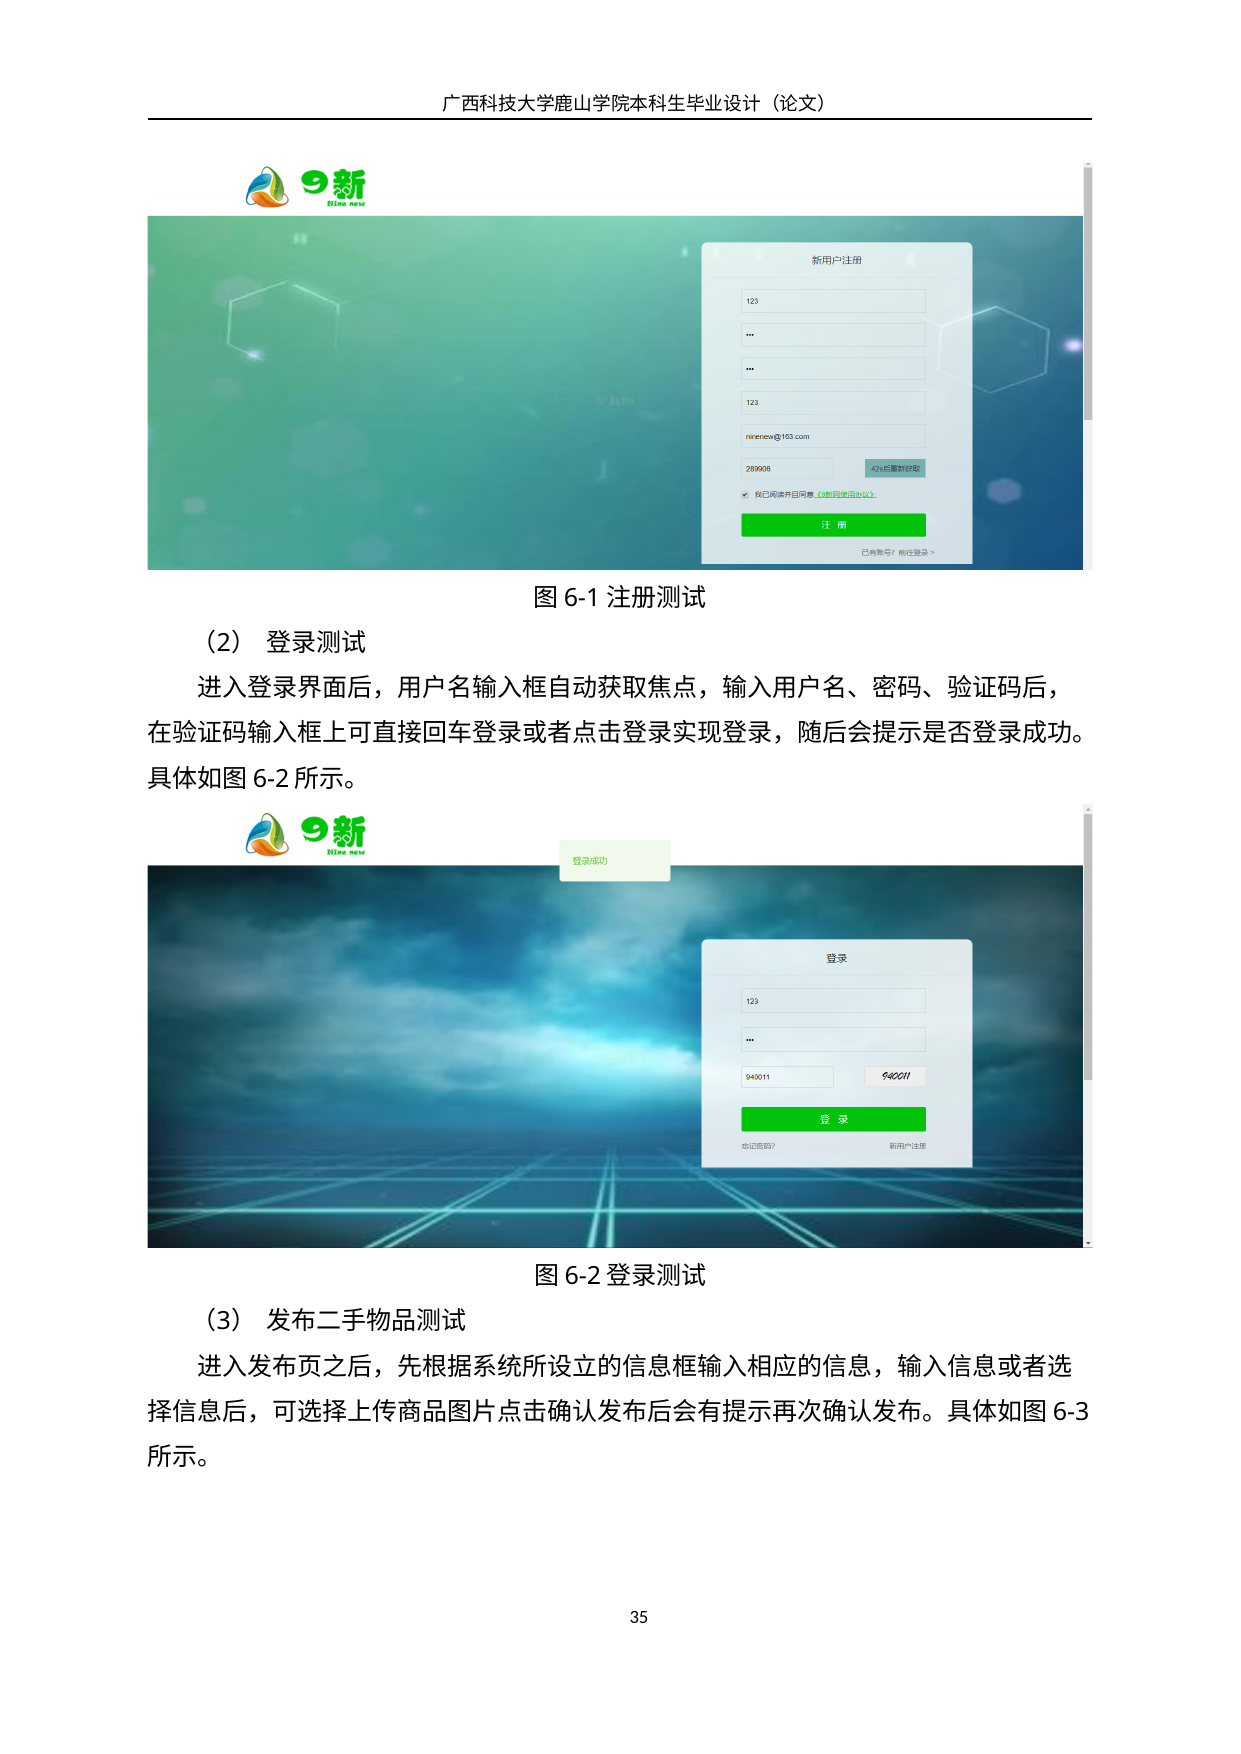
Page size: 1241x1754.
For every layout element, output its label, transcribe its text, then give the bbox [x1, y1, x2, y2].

text 图6-2登录测试 [148, 1256, 1092, 1292]
picture [147, 803, 1093, 1248]
text 图6-1 注册测试 [148, 577, 1092, 613]
picture [147, 163, 1093, 570]
text 进入登录界面后，用户名输入框自动获取焦点，输入用户名、密码、验证码后，在验证码输入框上可直接回车登录或者点击登录实现登录，随后会提示是否登录成功。具体如图6-2所示。 [148, 668, 1092, 794]
list 登录测试 [191, 622, 1092, 658]
text 进入发布页之后，先根据系统所设立的信息框输入相应的信息，输入信息或者选择信息后，可选择上传商品图片点击确认发布后会有提示再次确认发布。具体如图6-3所示。 [148, 1346, 1092, 1473]
list 发布二手物品测试 [191, 1301, 1092, 1337]
